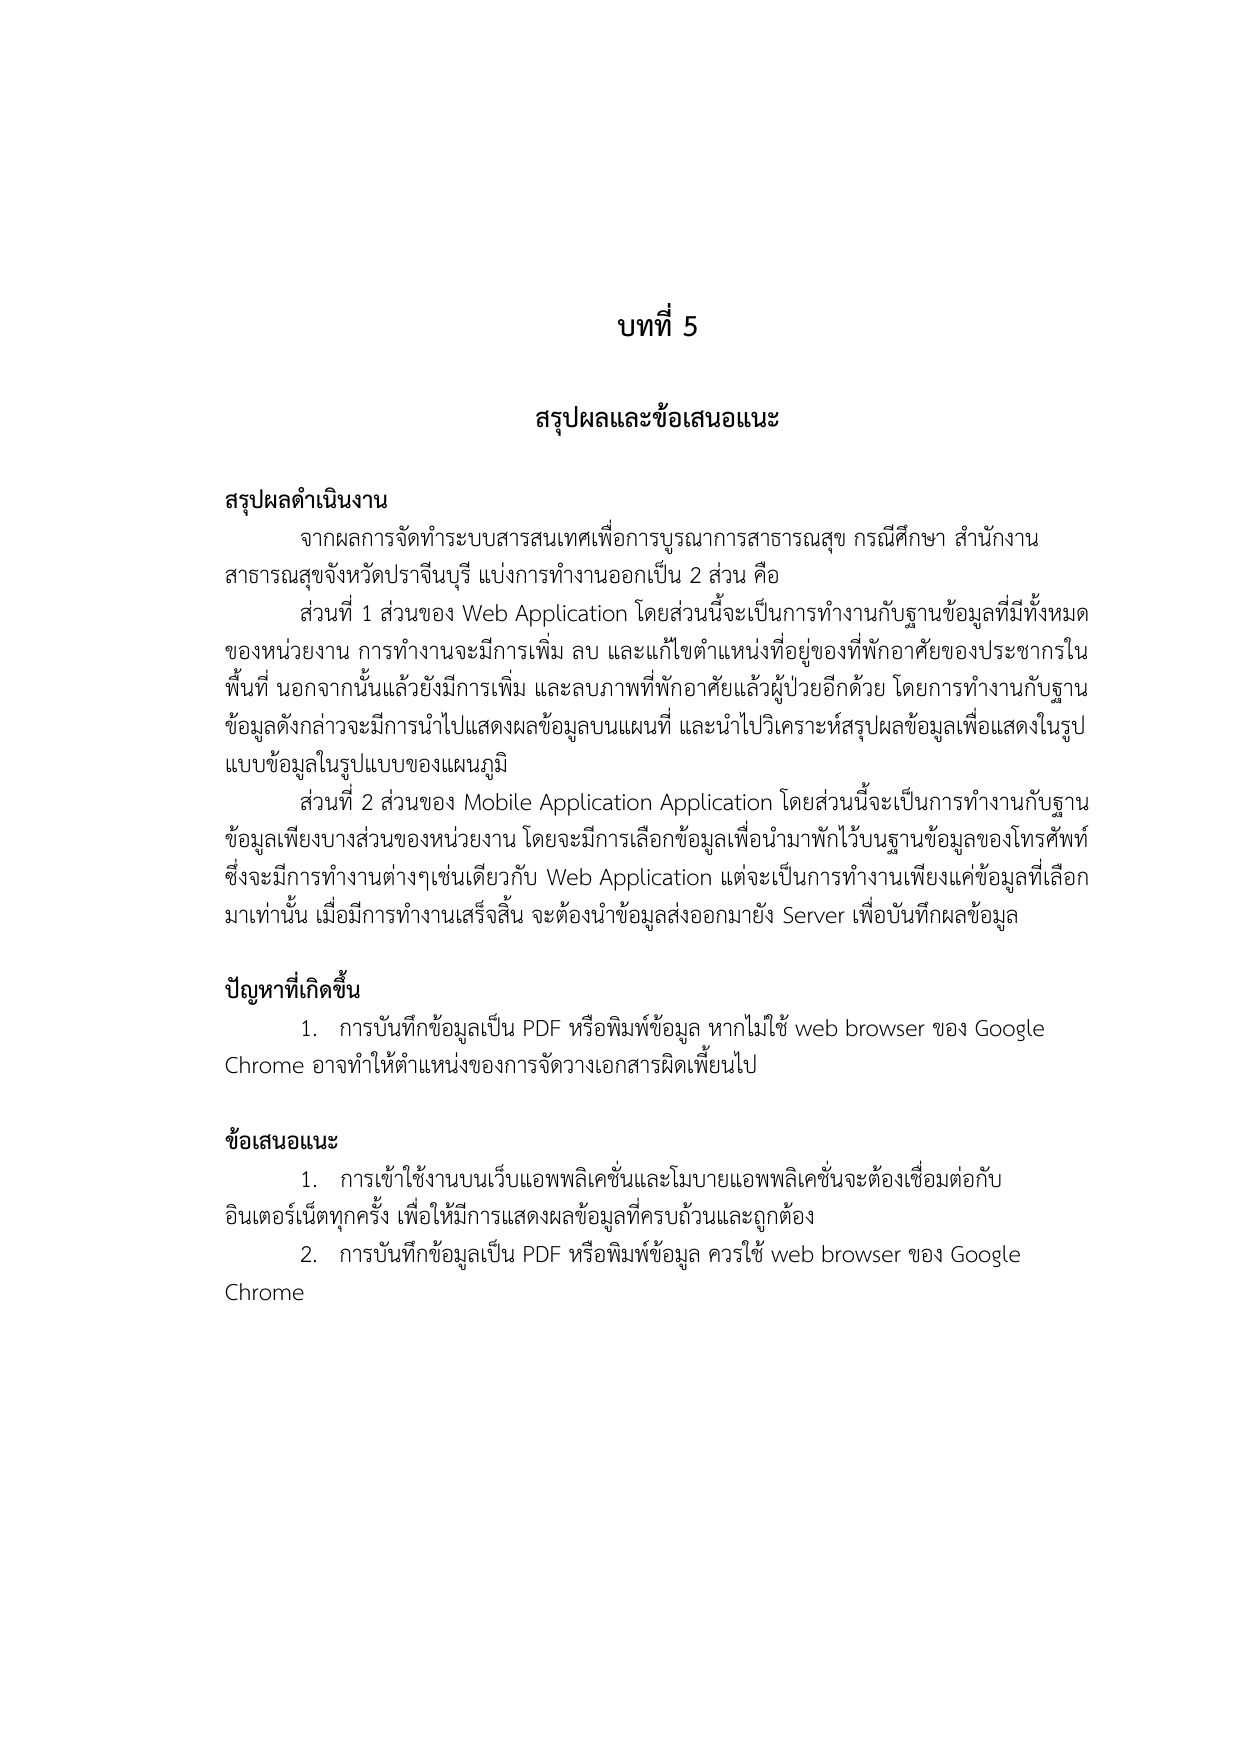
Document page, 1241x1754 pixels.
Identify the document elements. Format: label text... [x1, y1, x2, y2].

subtitle ปัญหาที่เกิดขึ้น [225, 969, 1090, 1007]
text จากผลการจัดทำระบบสารสนเทศเพื่อการบูรณาการสาธารณสุข กรณีศึกษา สำนักงานสาธารณสุขจังหวัดปราจีนบุรี แบ่งการทำงานออกเป็น 2 ส่วน คือ [225, 517, 1090, 592]
text ส่วนที่ 2 ส่วนของ Mobile Application Application โดยส่วนนี้จะเป็นการทำงานกับฐานข้อมูลเพียงบางส่วนของหน่วยงาน โดยจะมีการเลือกข้อมูลเพื่อนำมาพักไว้บนฐานข้อมูลของโทรศัพท์ ซึ่งจะมีการทำงานต่างๆเช่นเดียวกับ Web Application แต่จะเป็นการทำงานเพียงแค่ข้อมูลที่เลือกมาเท่านั้น เมื่อมีการทำงานเสร็จสิ้น จะต้องนำข้อมูลส่งออกมายัง Server เพื่อบันทึกผลข้อมูล [225, 781, 1090, 931]
subtitle บทที่ 5 [225, 300, 1090, 347]
text 1. การบันทึกข้อมูลเป็น PDF หรือพิมพ์ข้อมูล หากไม่ใช้ web browser ของ Google Chrome อาจทำให้ตำแหน่งของการจัดวางเอกสารผิดเพี้ยนไป [225, 1007, 1090, 1082]
text ข้อเสนอแนะ [225, 1120, 1090, 1158]
text สรุปผลดำเนินงาน [225, 479, 1090, 517]
subtitle สรุปผลและข้อเสนอแนะ [225, 394, 1090, 437]
text 2. การบันทึกข้อมูลเป็น PDF หรือพิมพ์ข้อมูล ควรใช้ web browser ของ Google Chrome [225, 1233, 1090, 1308]
text 1. การเข้าใช้งานบนเว็บแอพพลิเคชั่นและโมบายแอพพลิเคชั่นจะต้องเชื่อมต่อกับอินเตอร์เน็ตทุกครั้ง เพื่อให้มีการแสดงผลข้อมูลที่ครบถ้วนและถูกต้อง [225, 1158, 1090, 1233]
text ส่วนที่ 1 ส่วนของ Web Application โดยส่วนนี้จะเป็นการทำงานกับฐานข้อมูลที่มีทั้งหมดของหน่วยงาน การทำงานจะมีการเพิ่ม ลบ และแก้ไขตำแหน่งที่อยู่ของที่พักอาศัยของประชากรในพื้นที่ นอกจากนั้นแล้วยังมีการเพิ่ม และลบภาพที่พักอาศัยแล้วผู้ป่วยอีกด้วย โดยการทำงานกับฐานข้อมูลดังกล่าวจะมีการนำไปแสดงผลข้อมูลบนแผนที่ และนำไปวิเคราะห์สรุปผลข้อมูลเพื่อแสดงในรูปแบบข้อมูลในรูปแบบของแผนภูมิ [225, 592, 1090, 781]
